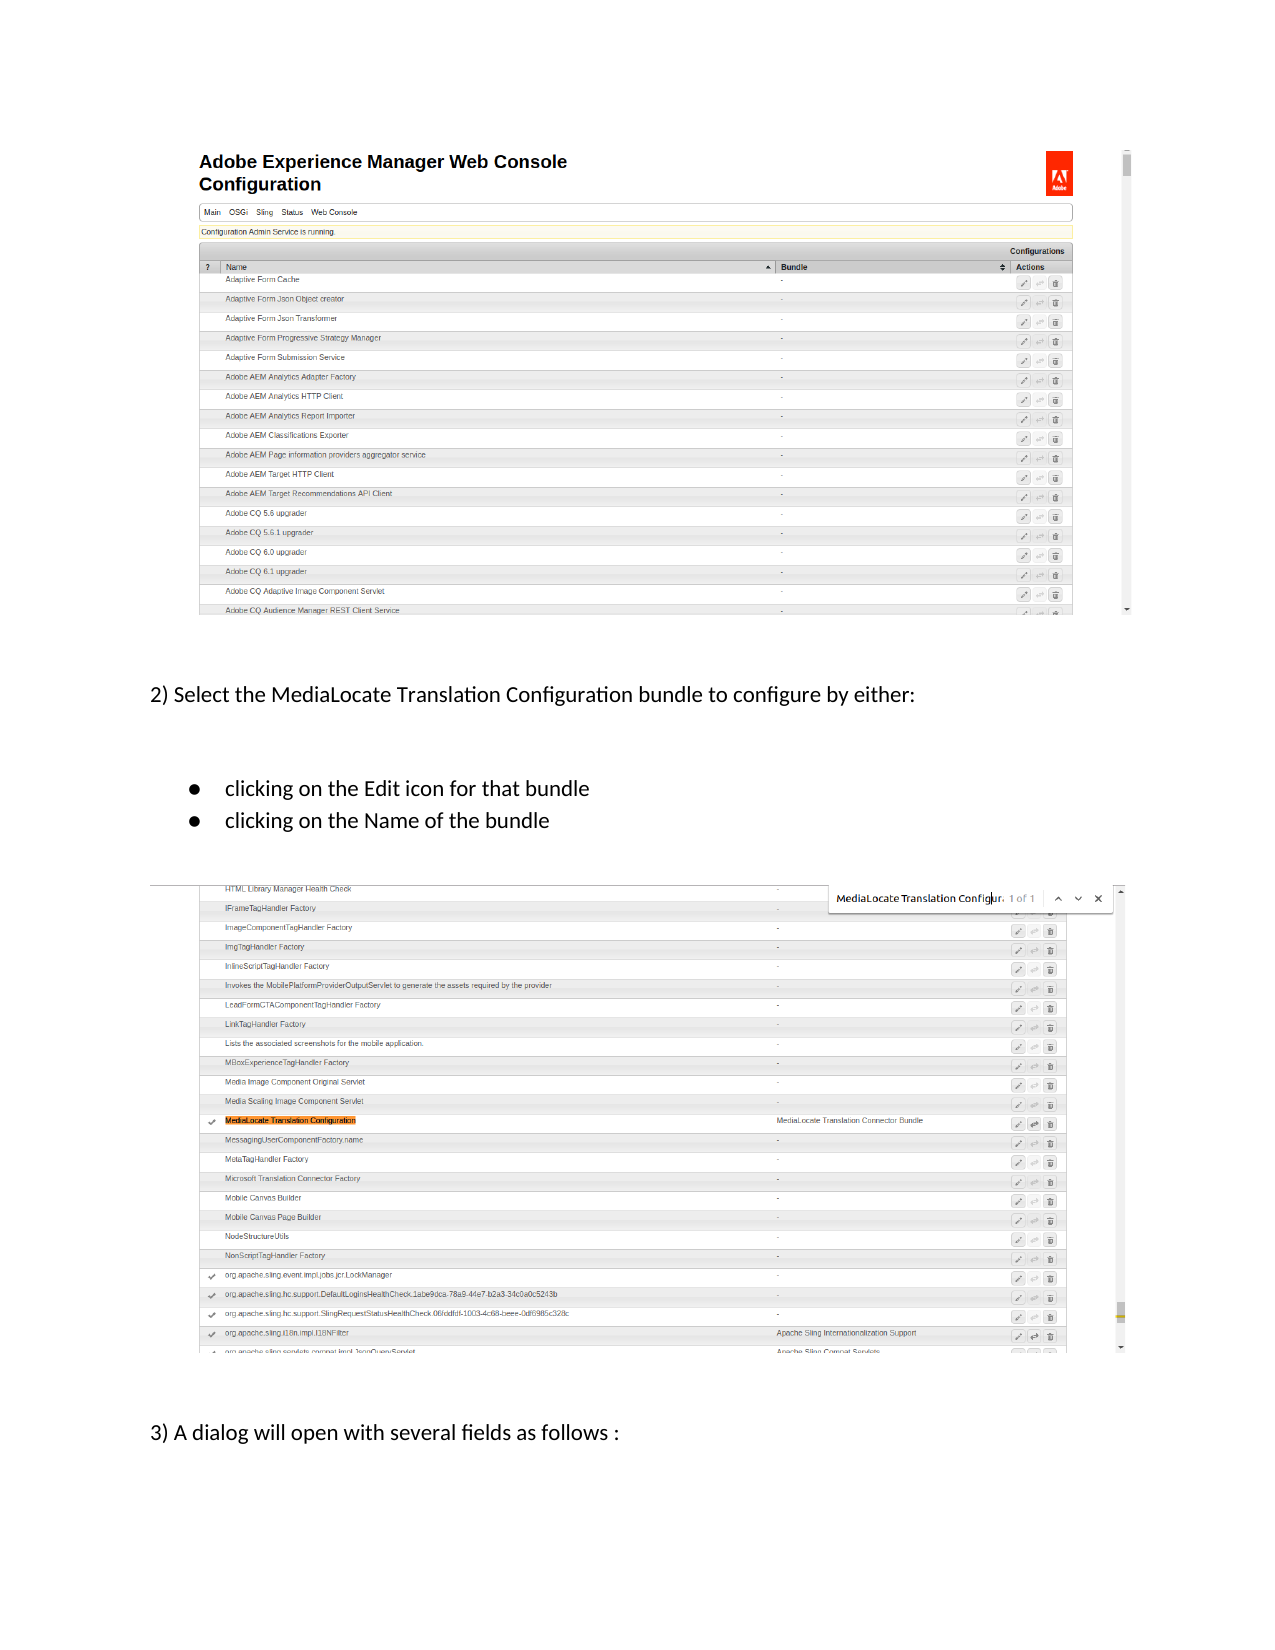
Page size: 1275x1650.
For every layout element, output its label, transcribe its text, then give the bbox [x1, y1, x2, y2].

list clicking on the Edit icon for that bundle [187, 774, 1125, 802]
list clicking on the Name of the bundle [187, 806, 1125, 834]
text 3) A dialog will open with several fields as follows : [150, 1418, 1125, 1446]
picture [150, 885, 1125, 1353]
text 2) Select the MediaLocate Translation Configuration bundle to configure by either: [150, 681, 1125, 708]
picture [150, 150, 1132, 615]
